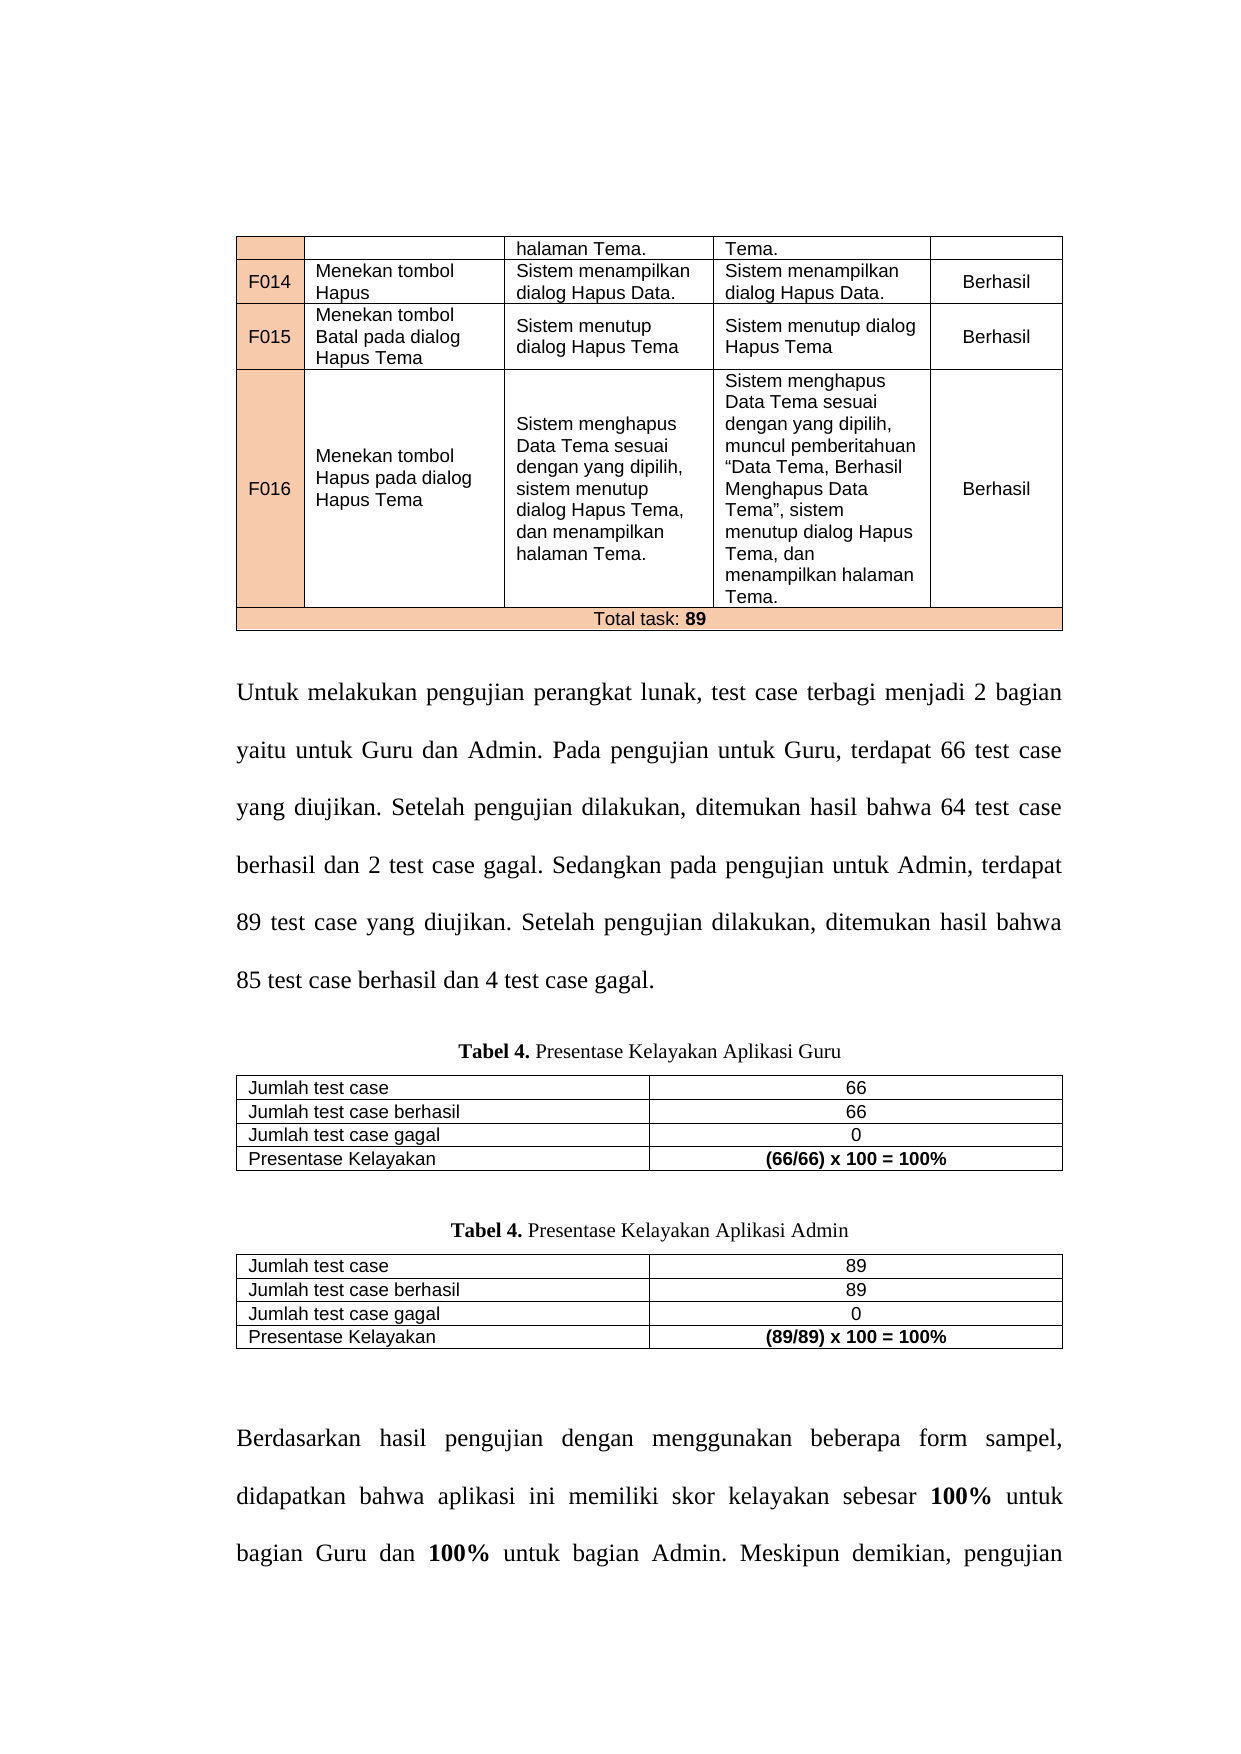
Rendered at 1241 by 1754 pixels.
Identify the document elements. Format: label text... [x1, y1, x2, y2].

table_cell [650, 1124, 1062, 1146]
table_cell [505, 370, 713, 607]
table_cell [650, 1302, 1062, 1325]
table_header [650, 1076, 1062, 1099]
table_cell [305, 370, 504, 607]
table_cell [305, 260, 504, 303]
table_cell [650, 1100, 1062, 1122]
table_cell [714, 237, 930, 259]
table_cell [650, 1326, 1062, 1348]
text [236, 1423, 1063, 1567]
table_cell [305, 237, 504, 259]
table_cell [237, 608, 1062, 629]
text Tabel 4. Presentase Kelayakan Aplikasi Guru [236, 1039, 1063, 1063]
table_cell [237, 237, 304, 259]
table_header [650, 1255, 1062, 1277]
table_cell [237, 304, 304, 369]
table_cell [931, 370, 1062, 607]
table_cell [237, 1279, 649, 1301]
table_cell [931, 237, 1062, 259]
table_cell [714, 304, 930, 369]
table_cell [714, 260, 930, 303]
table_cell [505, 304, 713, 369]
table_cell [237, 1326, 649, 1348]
text Tabel 4. Presentase Kelayakan Aplikasi Admin [236, 1218, 1063, 1242]
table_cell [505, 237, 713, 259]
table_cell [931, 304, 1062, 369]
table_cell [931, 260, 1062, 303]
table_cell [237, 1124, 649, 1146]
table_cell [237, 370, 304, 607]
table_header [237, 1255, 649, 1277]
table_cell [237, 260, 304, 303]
text Untuk melakukan pengujian perangkat lunak, test case terbagi menjadi 2 bagian yaitu untuk Guru dan Admin. Pada pengujian untuk Guru, terdapat 66 test case yang diujikan. Setelah pengujian dilakukan, ditemukan hasil bahwa 64 test case berhasil dan 2 test case gagal. Sedangkan pada pengujian untuk Admin, terdapat 89 test case yang diujikan. Setelah pengujian dilakukan, ditemukan hasil bahwa 85 test case berhasil dan 4 test case gagal. [236, 677, 1063, 994]
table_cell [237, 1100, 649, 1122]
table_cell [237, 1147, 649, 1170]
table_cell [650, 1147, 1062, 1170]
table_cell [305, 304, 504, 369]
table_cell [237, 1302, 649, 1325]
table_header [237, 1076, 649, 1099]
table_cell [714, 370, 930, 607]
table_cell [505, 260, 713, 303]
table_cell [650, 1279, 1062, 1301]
